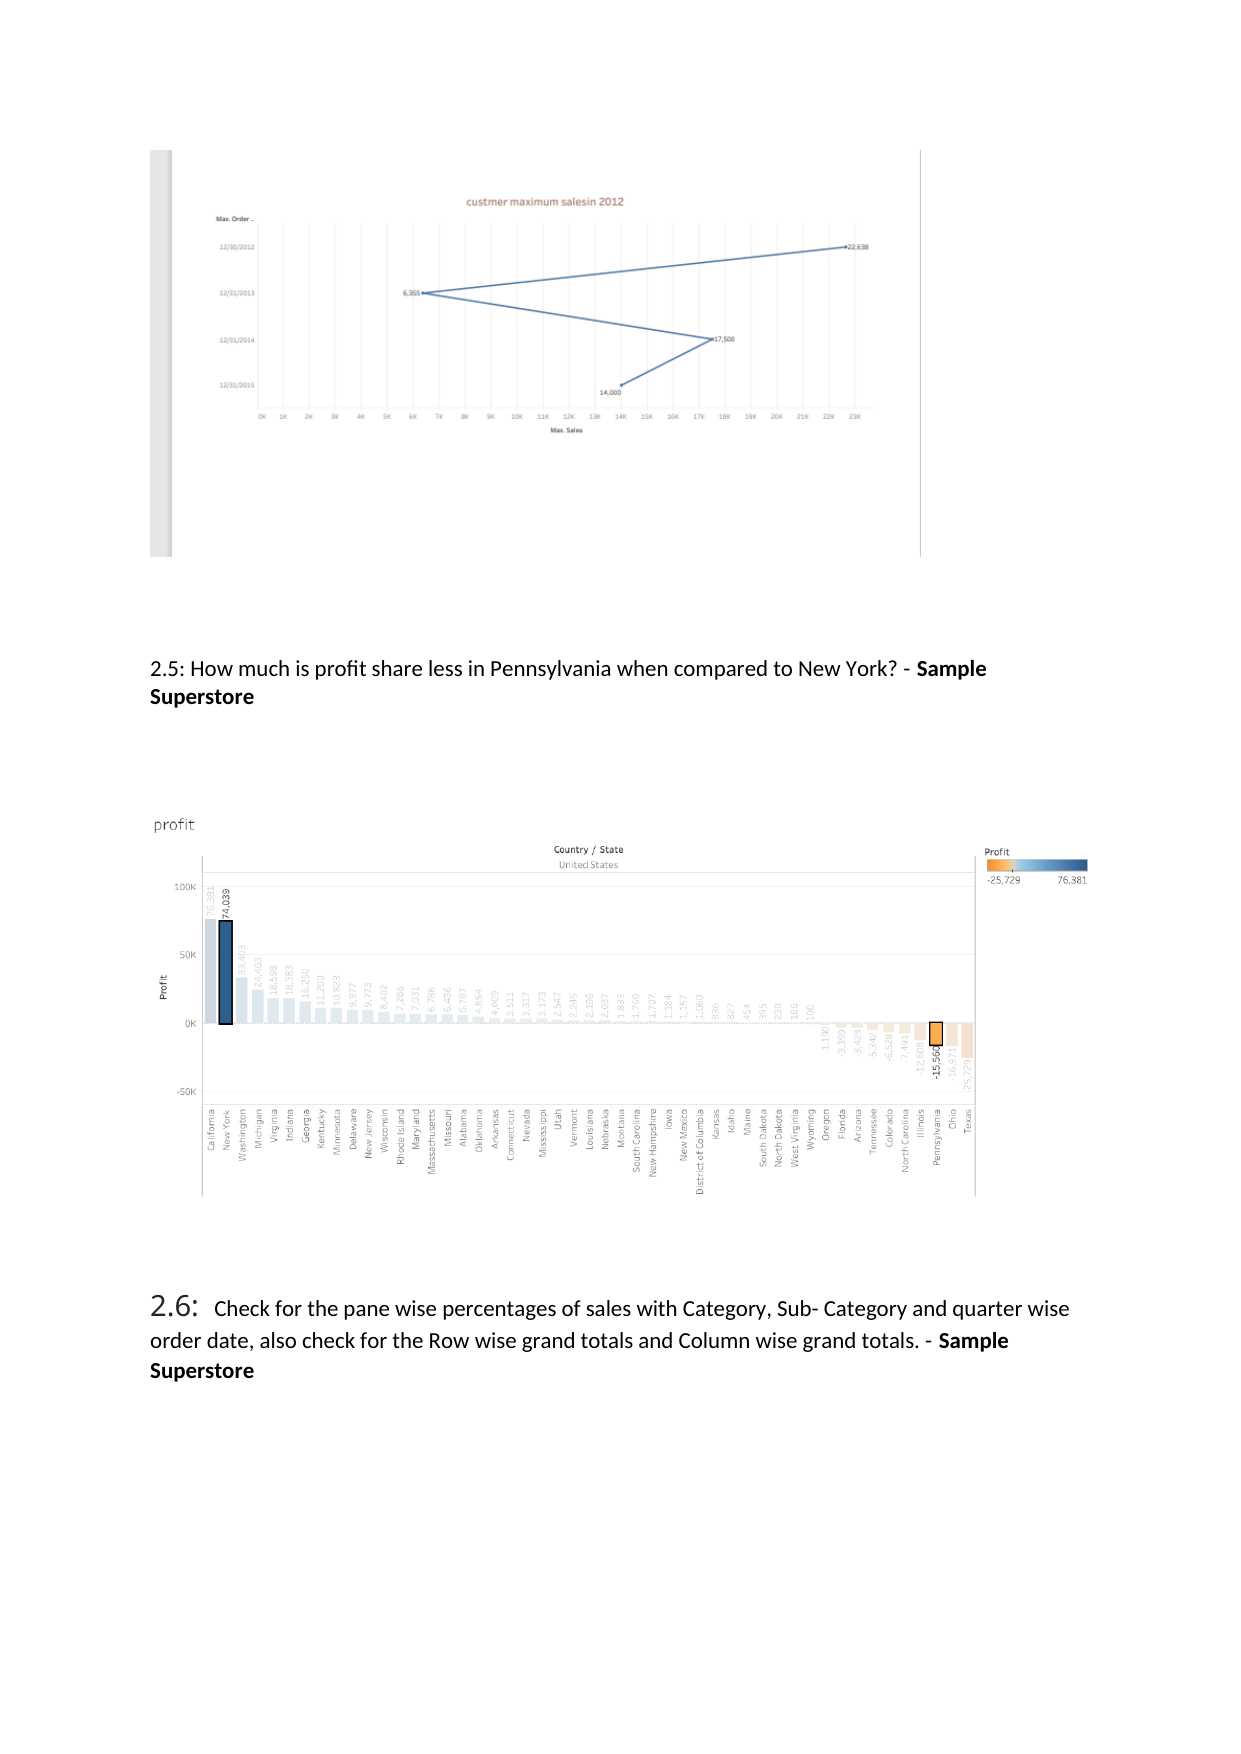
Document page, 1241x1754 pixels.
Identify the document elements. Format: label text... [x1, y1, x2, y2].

picture [150, 150, 921, 557]
text 2.5: How much is profit share less in Pennsylvania when compared to New York? - Sample Superstore [150, 654, 1090, 710]
picture [150, 808, 1091, 1197]
text 2.6: Check for the pane wise percentages of sales with Category, Sub- Category and quarter wise order date, also check for the Row wise grand totals and Column wise grand totals. - Sample Superstore [150, 1285, 1090, 1384]
